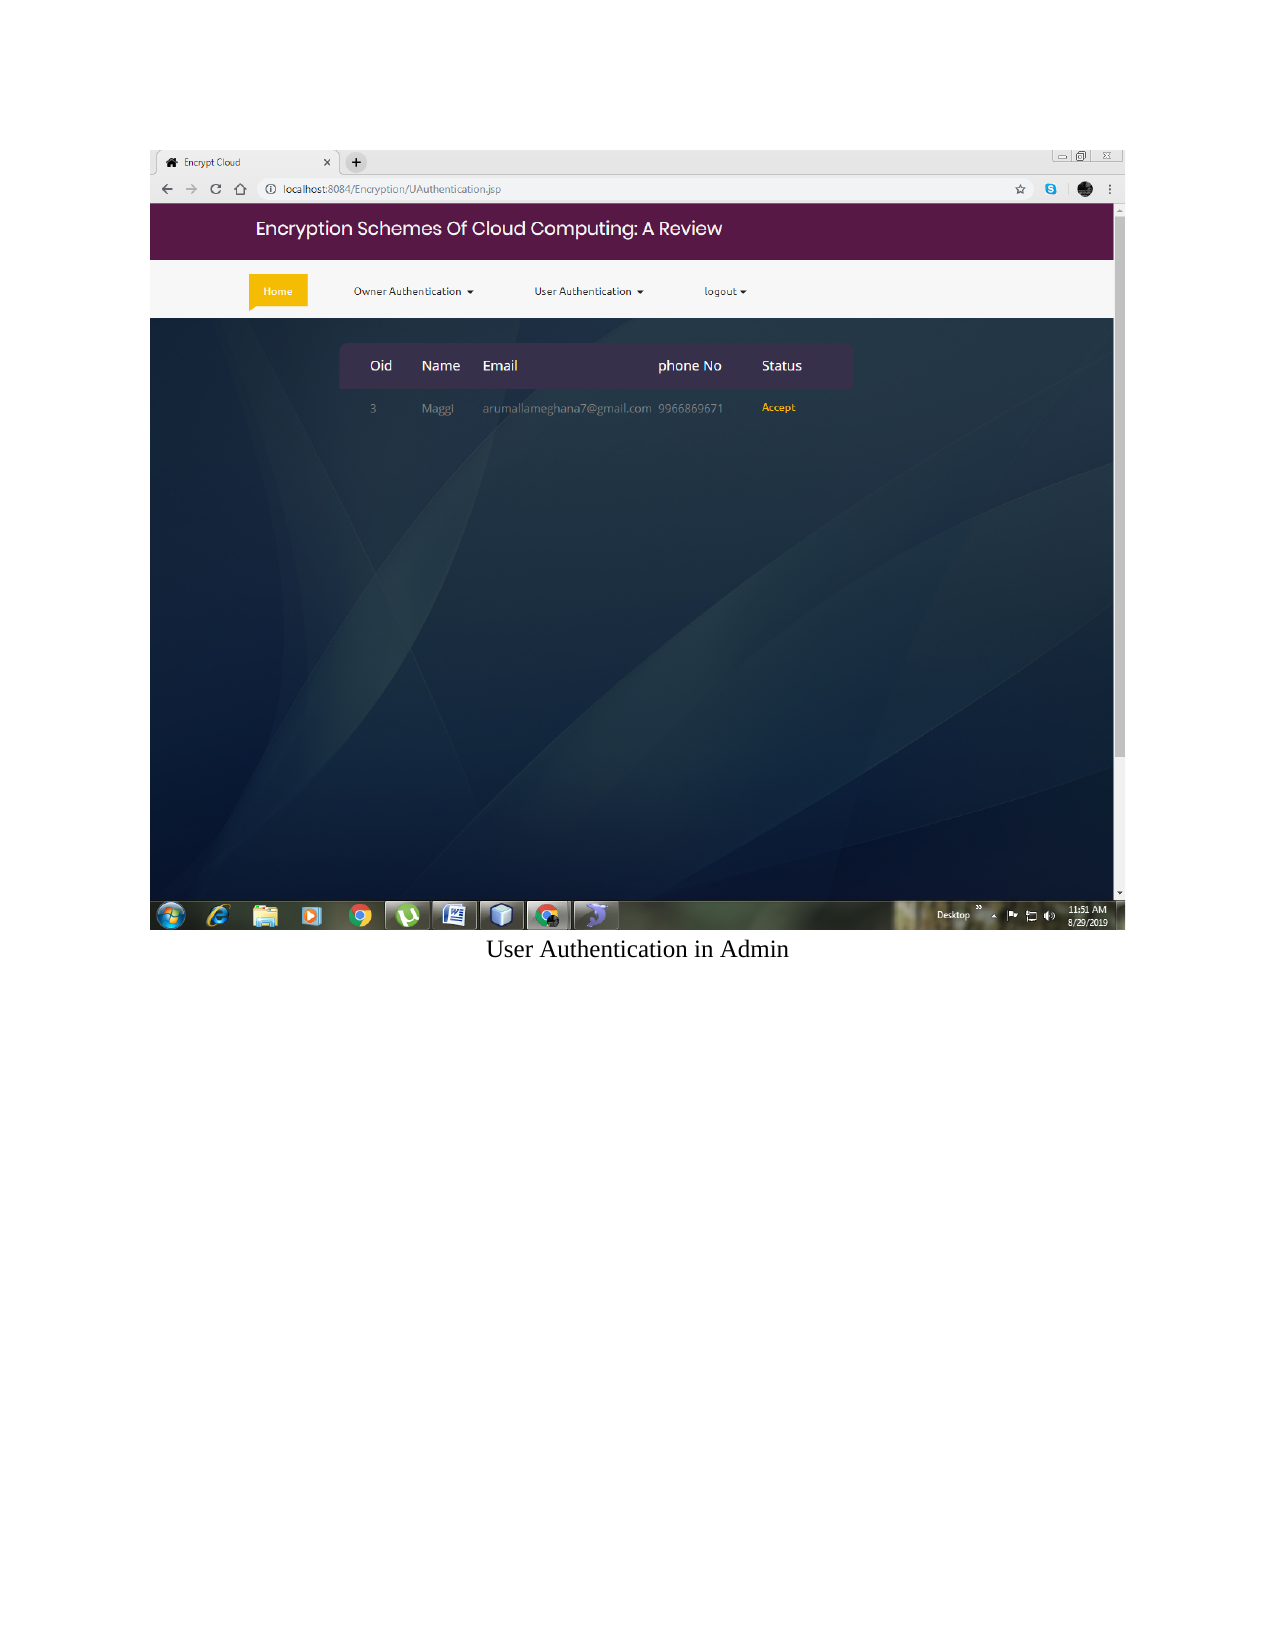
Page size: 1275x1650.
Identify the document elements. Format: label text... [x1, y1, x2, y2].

text User Authentication in Admin [150, 930, 1125, 1500]
picture [150, 150, 1125, 930]
